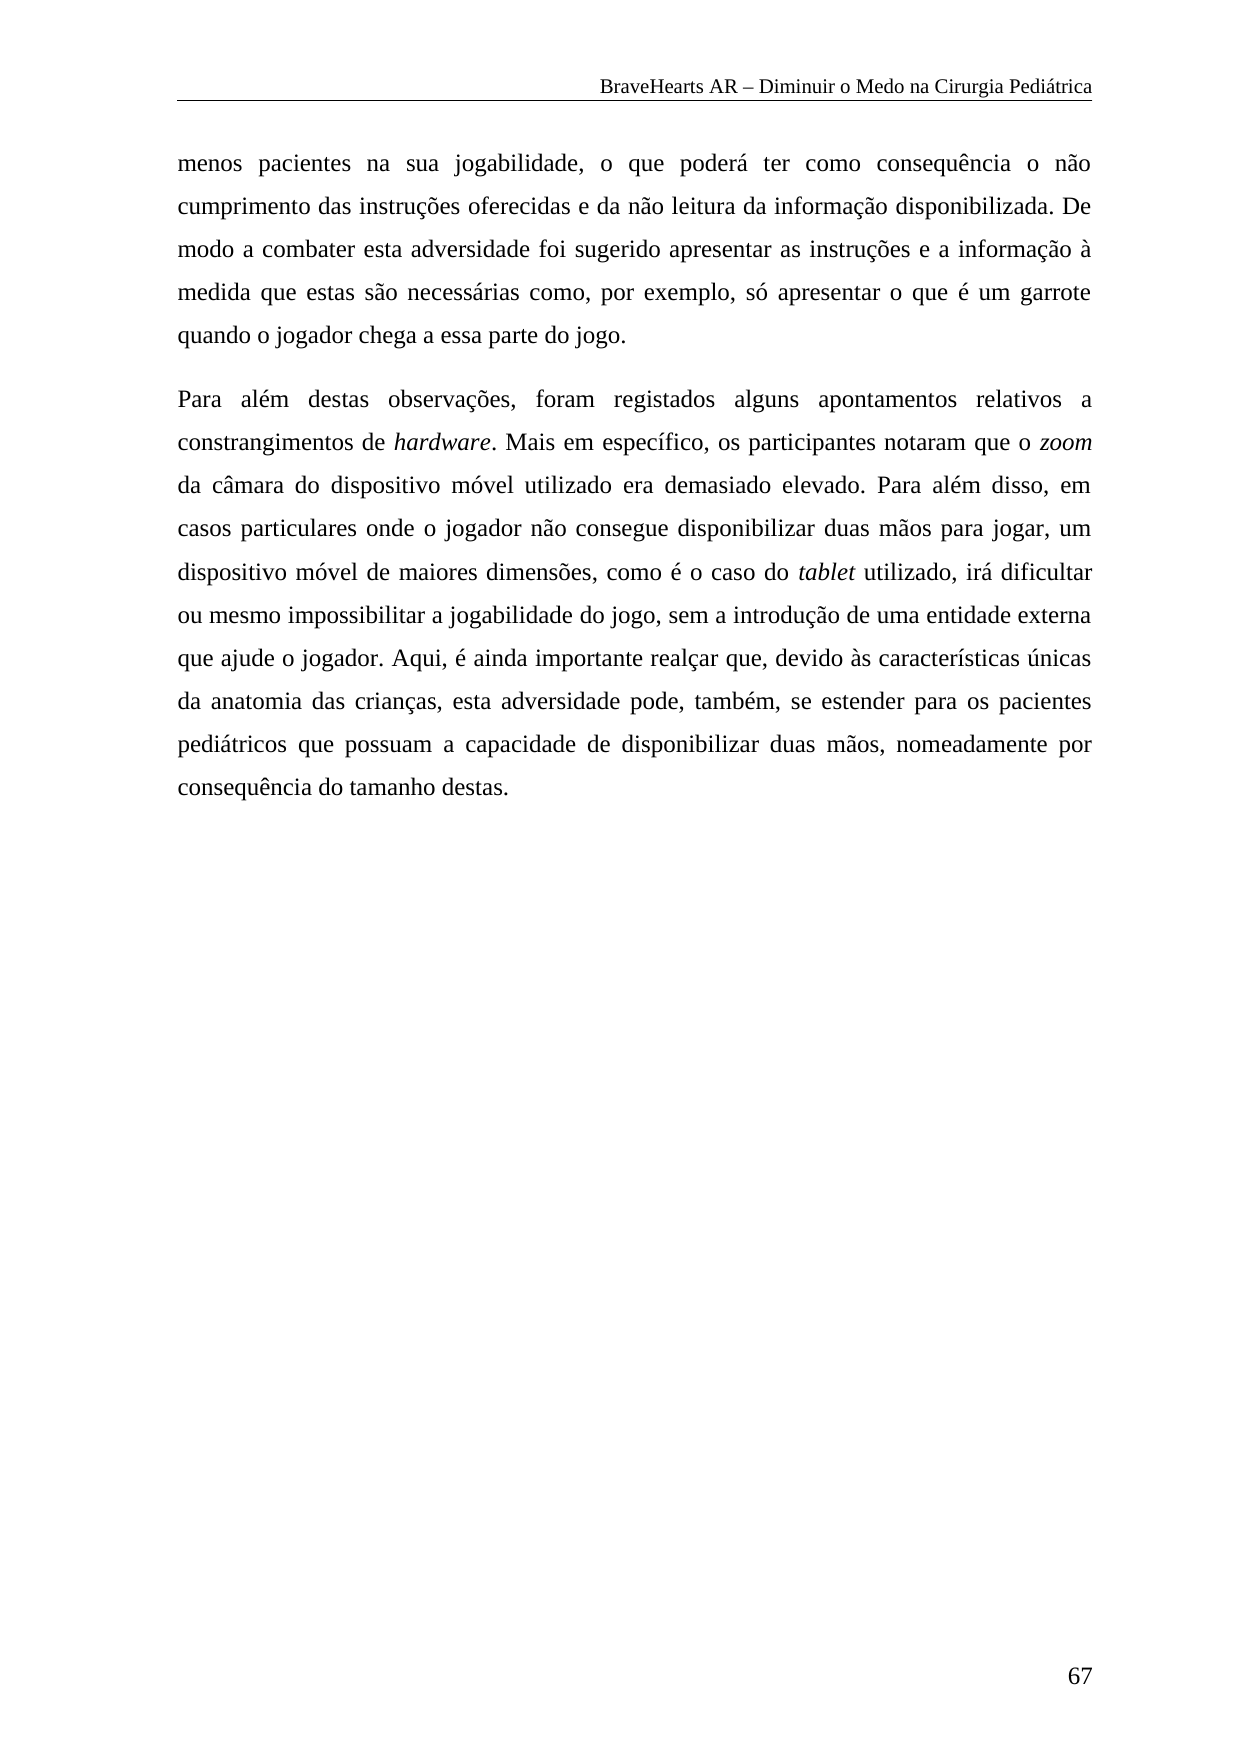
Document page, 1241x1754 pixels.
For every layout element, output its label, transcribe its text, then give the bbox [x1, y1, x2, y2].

text Para além destas observações, foram registados alguns apontamentos relativos a constrangimentos de hardware. Mais em específico, os participantes notaram que o zoom da câmara do dispositivo móvel utilizado era demasiado elevado. Para além disso, em casos particulares onde o jogador não consegue disponibilizar duas mãos para jogar, um dispositivo móvel de maiores dimensões, como é o caso do tablet utilizado, irá dificultar ou mesmo impossibilitar a jogabilidade do jogo, sem a introdução de uma entidade externa que ajude o jogador. Aqui, é ainda importante realçar que, devido às características únicas da anatomia das crianças, esta adversidade pode, também, se estender para os pacientes pediátricos que possuam a capacidade de disponibilizar duas mãos, nomeadamente por consequência do tamanho destas. [177, 384, 1092, 801]
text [177, 148, 1092, 349]
